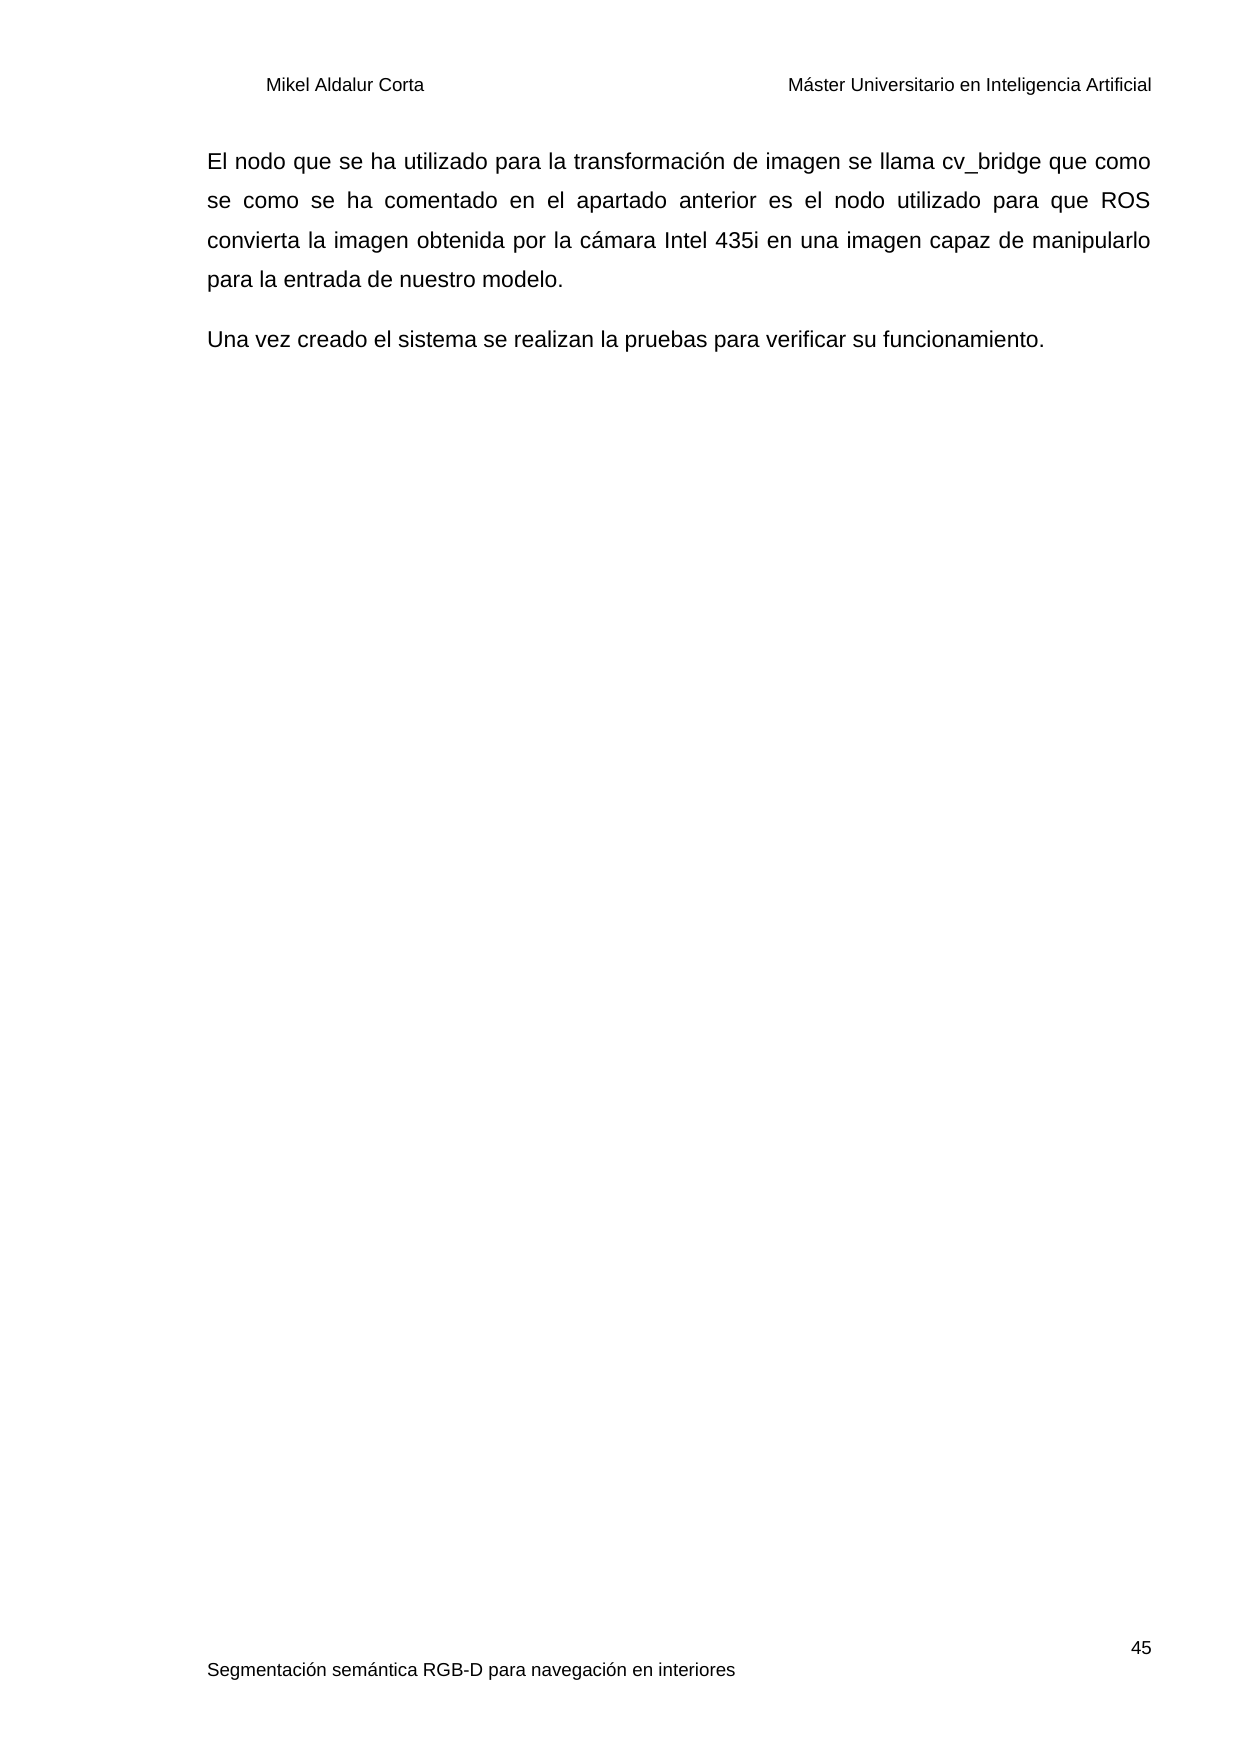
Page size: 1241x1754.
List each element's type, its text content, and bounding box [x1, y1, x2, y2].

text Una vez creado el sistema se realizan la pruebas para verificar su funcionamiento. [207, 326, 1152, 353]
text El nodo que se ha utilizado para la transformación de imagen se llama cv_bridge que como se como se ha comentado en el apartado anterior es el nodo utilizado para que ROS convierta la imagen obtenida por la cámara Intel 435i en una imagen capaz de manipularlo para la entrada de nuestro modelo. [207, 148, 1152, 292]
